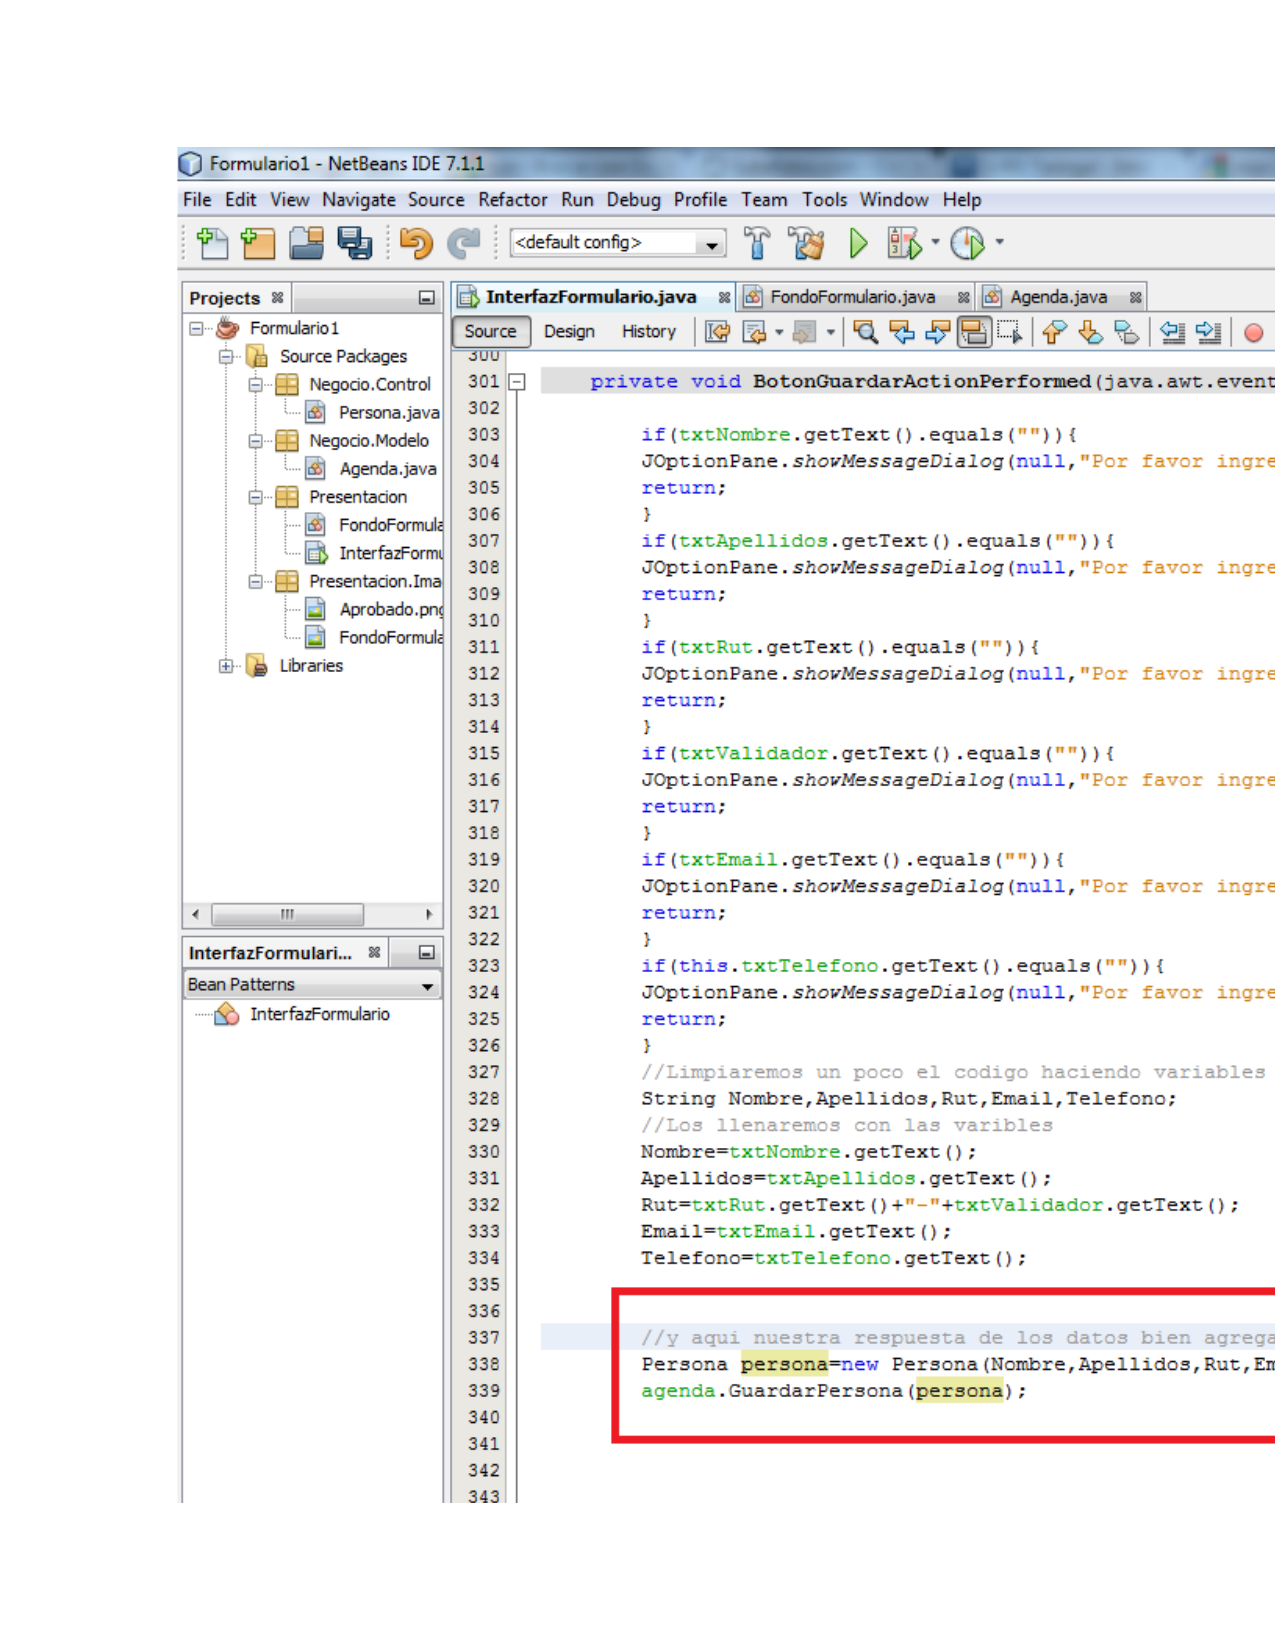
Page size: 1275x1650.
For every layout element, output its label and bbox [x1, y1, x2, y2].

picture [177, 147, 1275, 1503]
